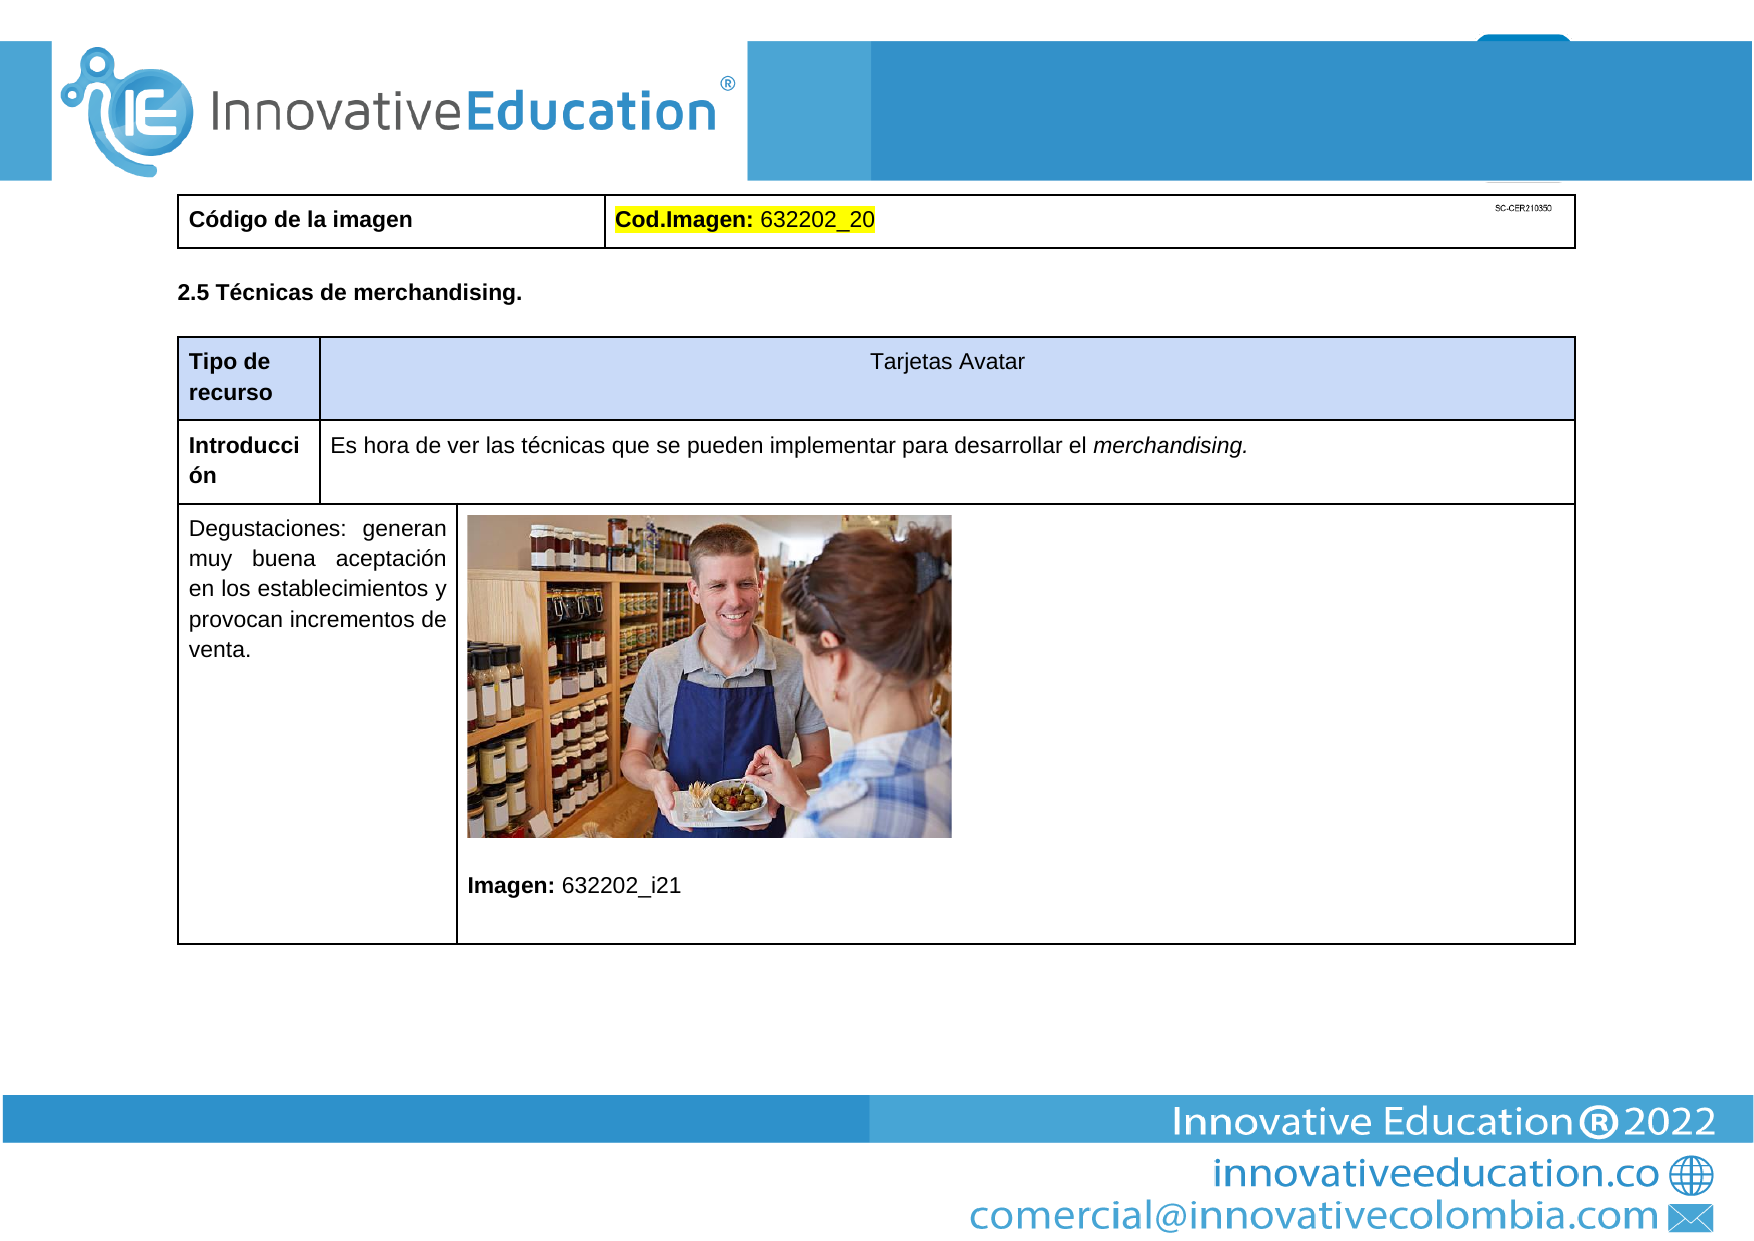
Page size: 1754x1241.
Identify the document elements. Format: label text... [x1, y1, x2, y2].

table_cell Código de la imagen [179, 196, 604, 247]
table_cell Introducción [179, 421, 319, 502]
table_cell Cod.Imagen: 632202_20 [606, 196, 1574, 247]
table_cell Imagen: 632202_i21 [458, 505, 1574, 942]
picture [467, 515, 952, 838]
table_header Tarjetas Avatar [321, 338, 1574, 419]
picture [0, 28, 1752, 194]
table_header Tipo de recurso [179, 338, 319, 419]
table_cell Degustaciones: generan muy buena aceptación en los establecimientos y provocan incrementos de venta. [179, 505, 456, 942]
text 2.5 Técnicas de merchandising. [177, 279, 1577, 306]
table_cell Es hora de ver las técnicas que se pueden implementar para desarrollar el merchandising. [321, 421, 1574, 502]
picture [2, 1093, 1754, 1239]
